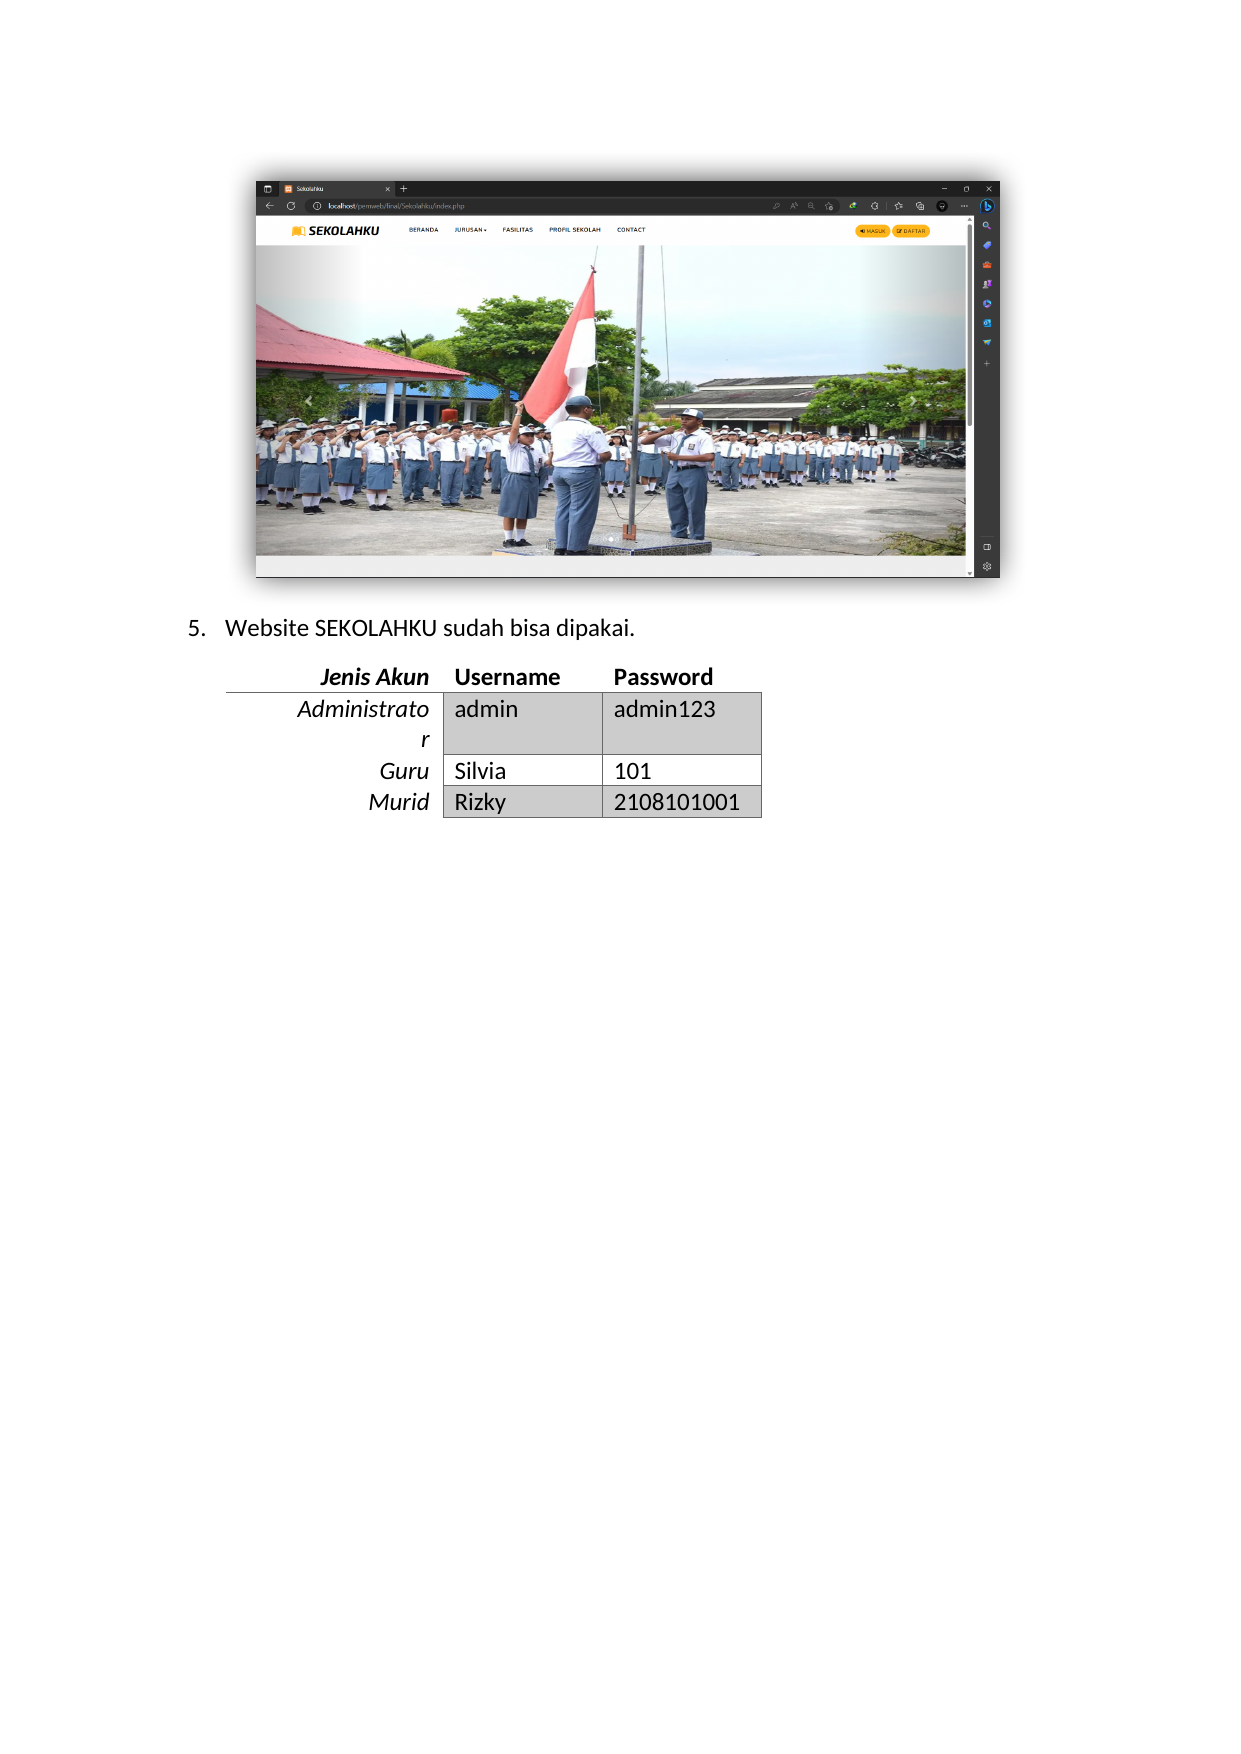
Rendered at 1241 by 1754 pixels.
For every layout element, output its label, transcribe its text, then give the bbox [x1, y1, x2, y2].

table_cell Murid [226, 785, 443, 817]
table_cell Guru [226, 754, 443, 785]
table_header Jenis Akun [226, 661, 443, 692]
table_cell admin123 [603, 693, 761, 754]
table_cell 101 [603, 755, 761, 785]
table_cell Administrator [226, 693, 443, 754]
table_cell Rizky [444, 786, 602, 817]
table_cell 2108101001 [603, 786, 761, 817]
table_header Password [603, 661, 762, 692]
picture [256, 181, 1000, 578]
table_cell admin [444, 693, 602, 754]
list Website SEKOLAHKU sudah bisa dipakai. [187, 612, 1090, 642]
table_header Username [443, 661, 602, 692]
table_cell Silvia [444, 755, 602, 785]
